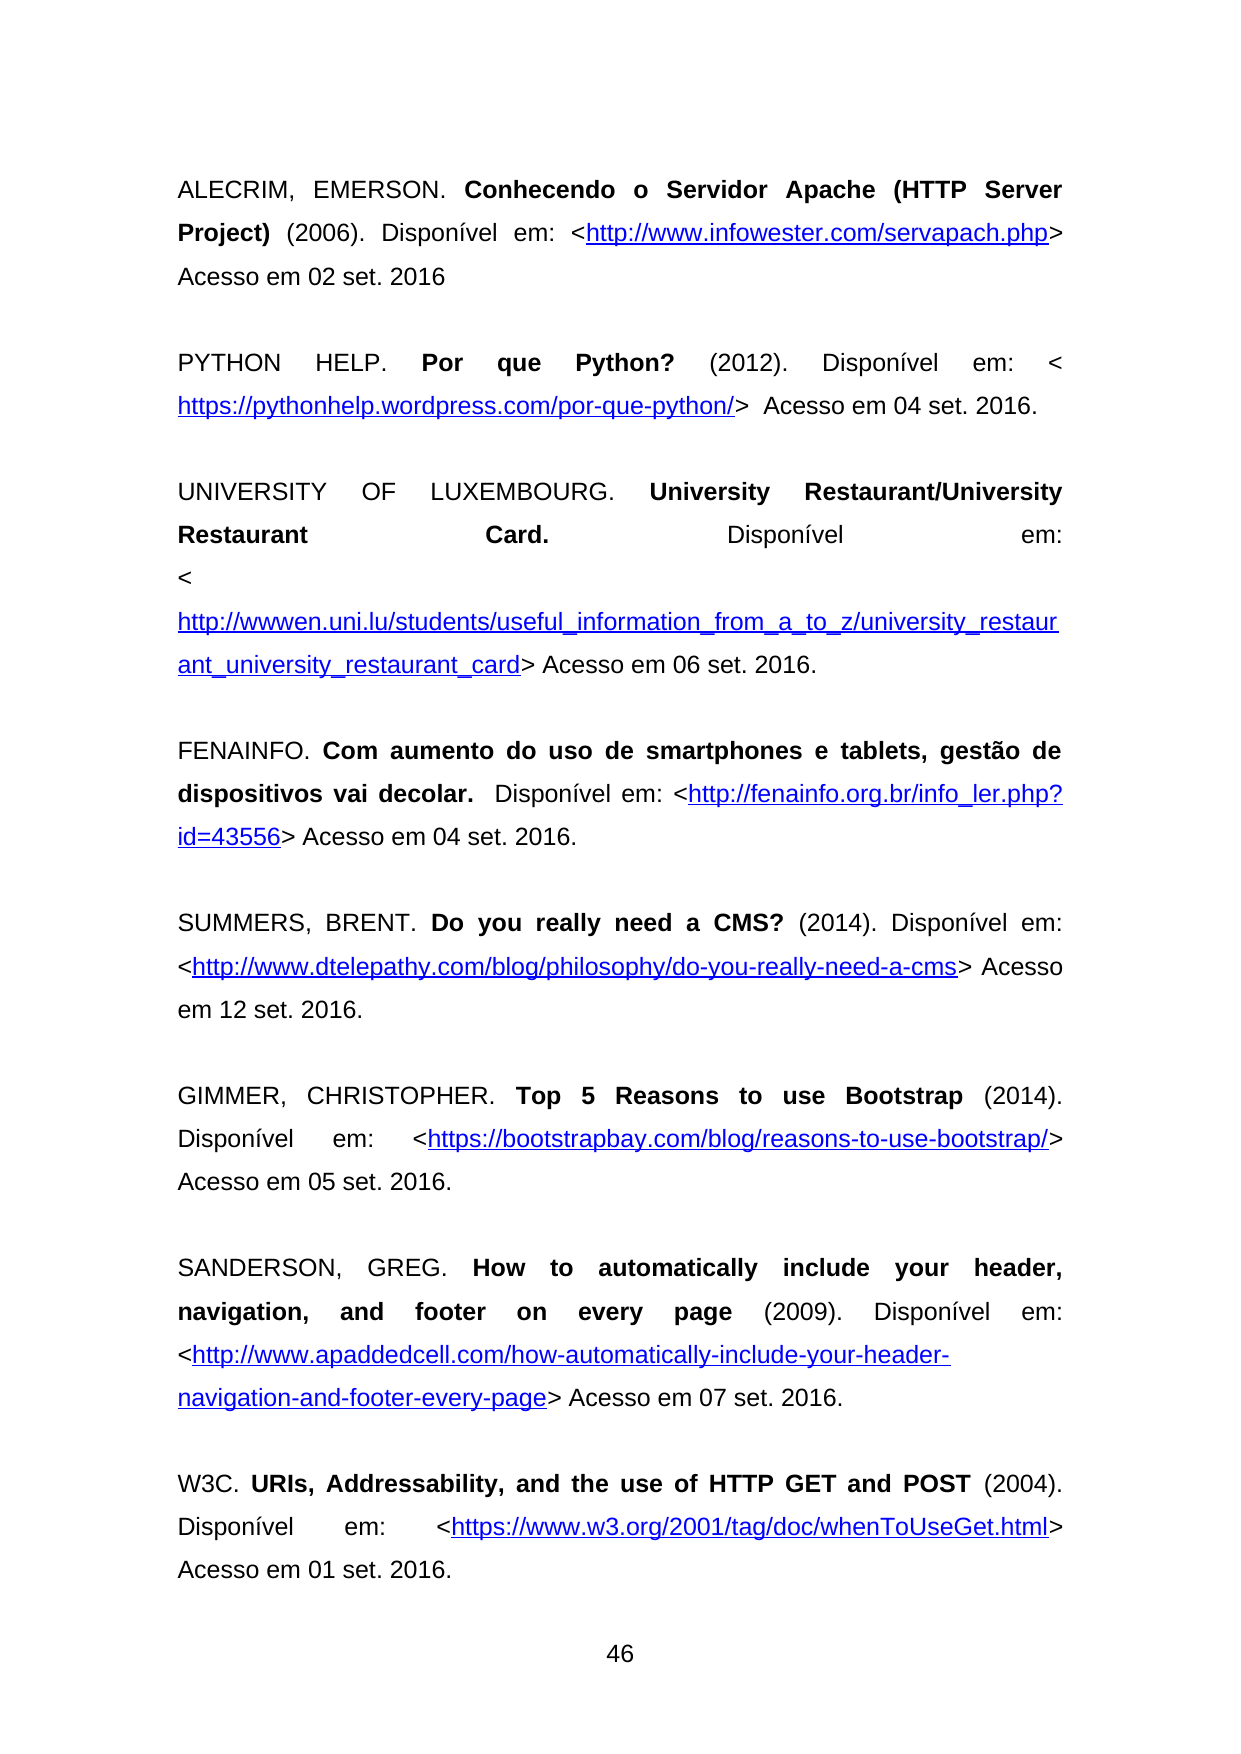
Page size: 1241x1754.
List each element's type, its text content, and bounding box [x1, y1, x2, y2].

text UNIVERSITY OF LUXEMBOURG. University Restaurant/University Restaurant Card. Disponível em: <http://wwwen.uni.lu/students/useful_information_from_a_to_z/university_restaurant_university_restaurant_card> Acesso em 06 set. 2016. [177, 477, 1063, 678]
text SUMMERS, BRENT. Do you really need a CMS? (2014). Disponível em: <http://www.dtelepathy.com/blog/philosophy/do-you-really-need-a-cms> Acesso em 12 set. 2016. [177, 908, 1063, 1023]
text GIMMER, CHRISTOPHER. Top 5 Reasons to use Bootstrap (2014). Disponível em: <https://bootstrapbay.com/blog/reasons-to-use-bootstrap/> Acesso em 05 set. 2016. [177, 1081, 1063, 1196]
text PYTHON HELP. Por que Python? (2012). Disponível em: < https://pythonhelp.wordpress.com/por-que-python/> Acesso em 04 set. 2016. [177, 348, 1063, 419]
text W3C. URIs, Addressability, and the use of HTTP GET and POST (2004). Disponível em: <https://www.w3.org/2001/tag/doc/whenToUseGet.html> Acesso em 01 set. 2016. [177, 1469, 1063, 1584]
text SANDERSON, GREG. How to automatically include your header, navigation, and footer on every page (2009). Disponível em: <http://www.apaddedcell.com/how-automatically-include-your-header-navigation-and-footer-every-page> Acesso em 07 set. 2016. [177, 1253, 1063, 1411]
text ALECRIM, EMERSON. Conhecendo o Servidor Apache (HTTP Server Project) (2006). Disponível em: <http://www.infowester.com/servapach.php> Acesso em 02 set. 2016 [177, 175, 1063, 290]
text FENAINFO. Com aumento do uso de smartphones e tablets, gestão de dispositivos vai decolar. Disponível em: <http://fenainfo.org.br/info_ler.php?id=43556> Acesso em 04 set. 2016. [177, 736, 1063, 851]
